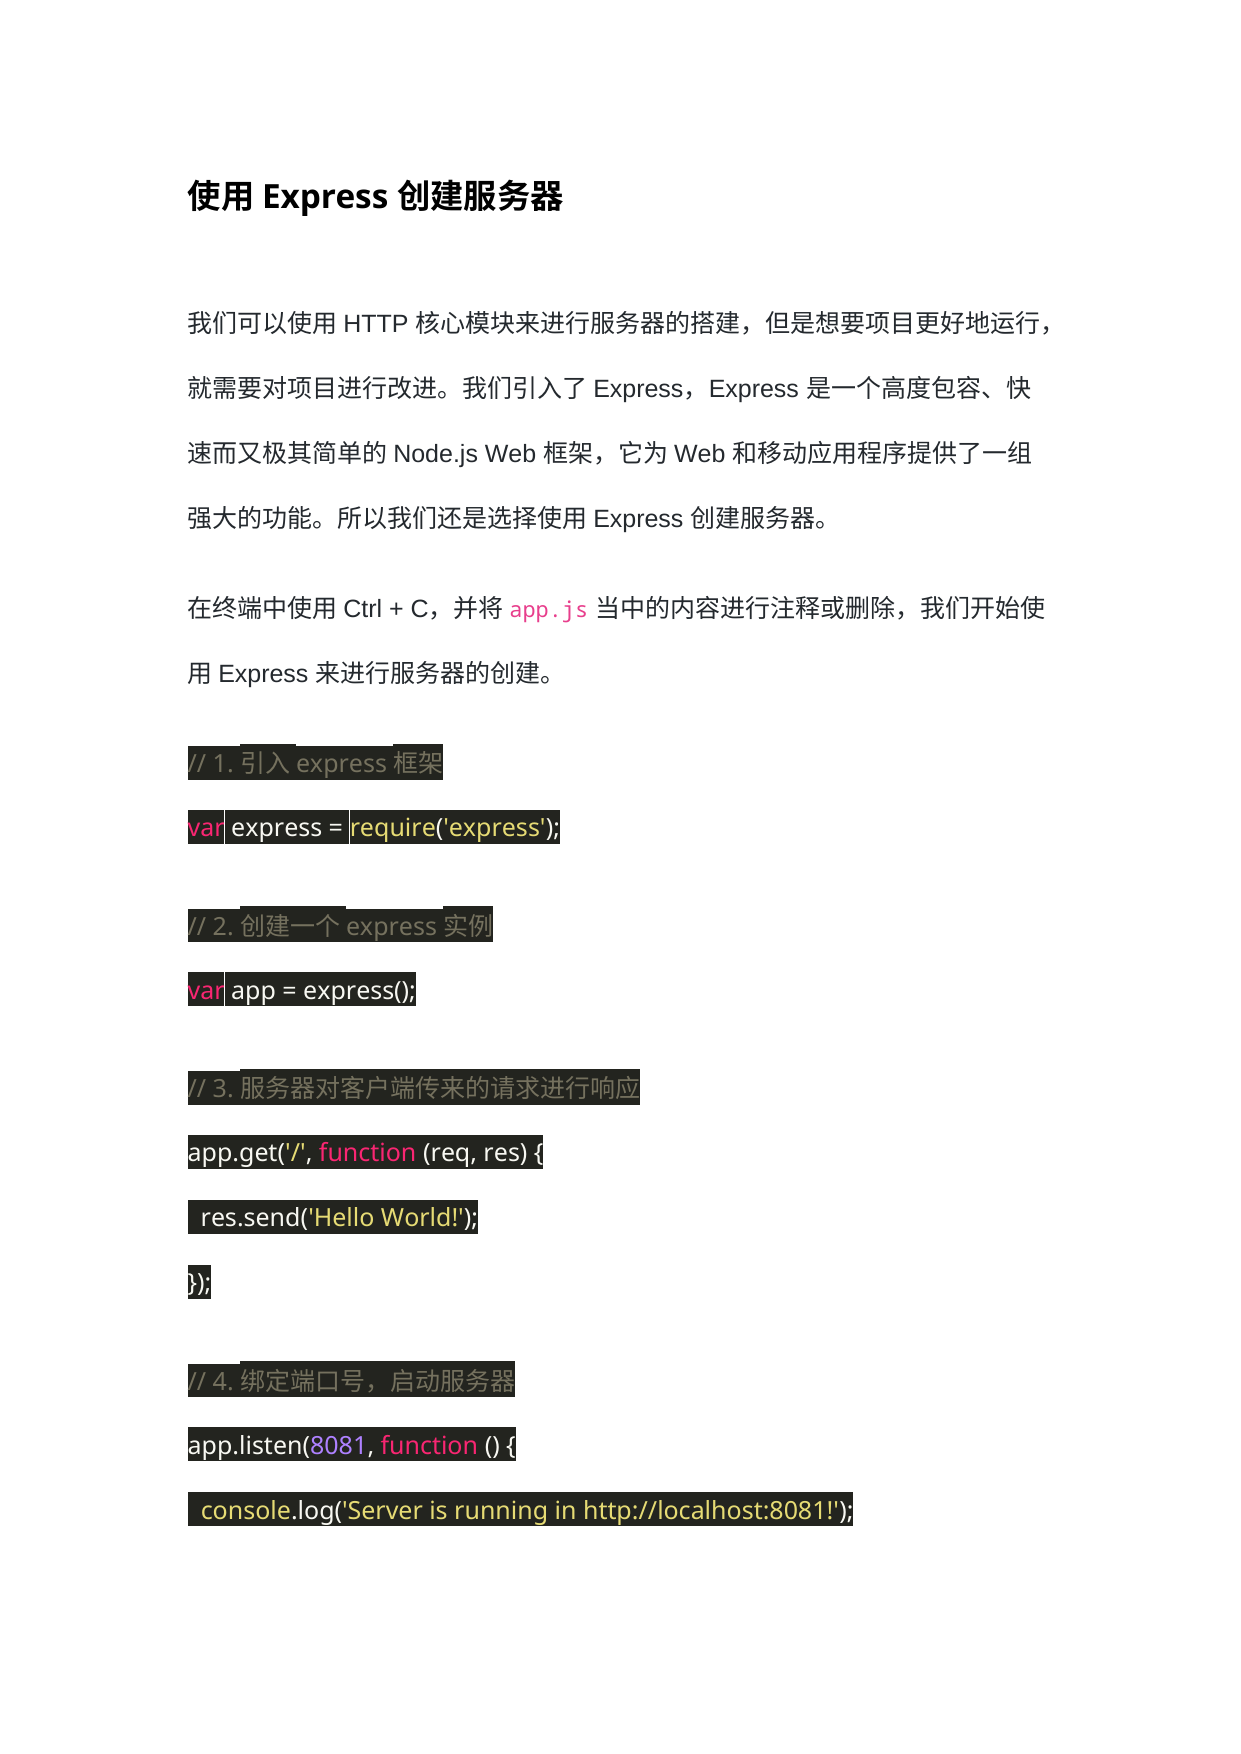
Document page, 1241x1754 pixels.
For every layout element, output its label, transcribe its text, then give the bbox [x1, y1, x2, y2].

text var express = require('express'); [187, 794, 1053, 859]
text var app = express(); [187, 957, 1053, 1022]
text }); [187, 1249, 1053, 1314]
text console.log('Server is running in http://localhost:8081!'); [187, 1477, 1053, 1542]
subtitle 使用 Express 创建服务器 [187, 162, 1053, 227]
text res.send('Hello World!'); [187, 1184, 1053, 1249]
text app.get('/', function (req, res) { [187, 1119, 1053, 1184]
text // 1. 引入 express 框架 [187, 729, 1053, 794]
text // 3. 服务器对客户端传来的请求进行响应 [187, 1054, 1053, 1119]
text 在终端中使用 Ctrl + C，并将 app.js 当中的内容进行注释或删除，我们开始使用 Express 来进行服务器的创建。 [187, 574, 1053, 704]
text 我们可以使用 HTTP 核心模块来进行服务器的搭建，但是想要项目更好地运行，就需要对项目进行改进。我们引入了 Express，Express 是一个高度包容、快速而又极其简单的 Node.js Web 框架，它为 Web 和移动应用程序提供了一组强大的功能。所以我们还是选择使用 Express 创建服务器。 [187, 289, 1053, 549]
text app.listen(8081, function () { [187, 1412, 1053, 1477]
text // 4. 绑定端口号，启动服务器 [187, 1347, 1053, 1412]
text // 2. 创建一个 express 实例 [187, 892, 1053, 957]
